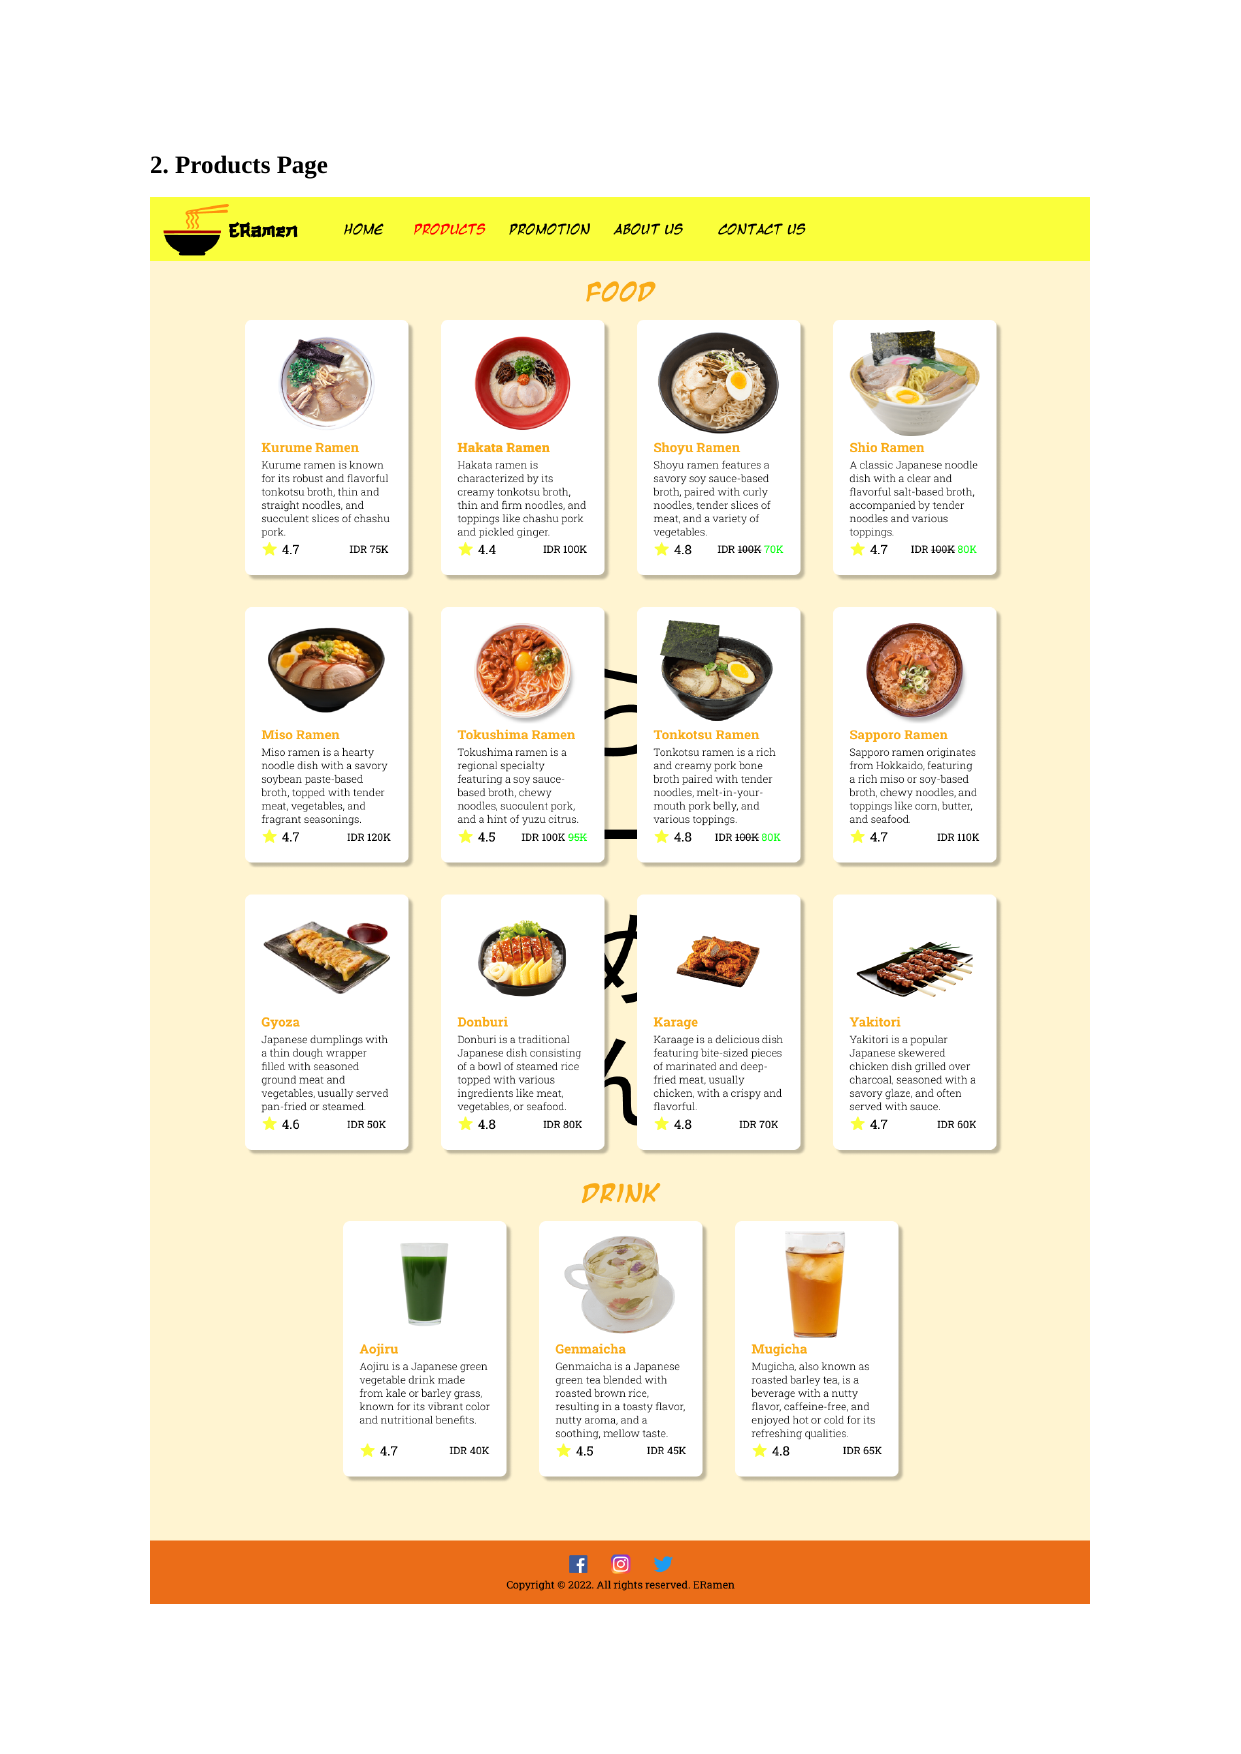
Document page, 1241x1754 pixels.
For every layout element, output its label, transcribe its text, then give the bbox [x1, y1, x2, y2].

text 2. Products Page [150, 150, 1090, 179]
picture [150, 197, 1090, 1604]
